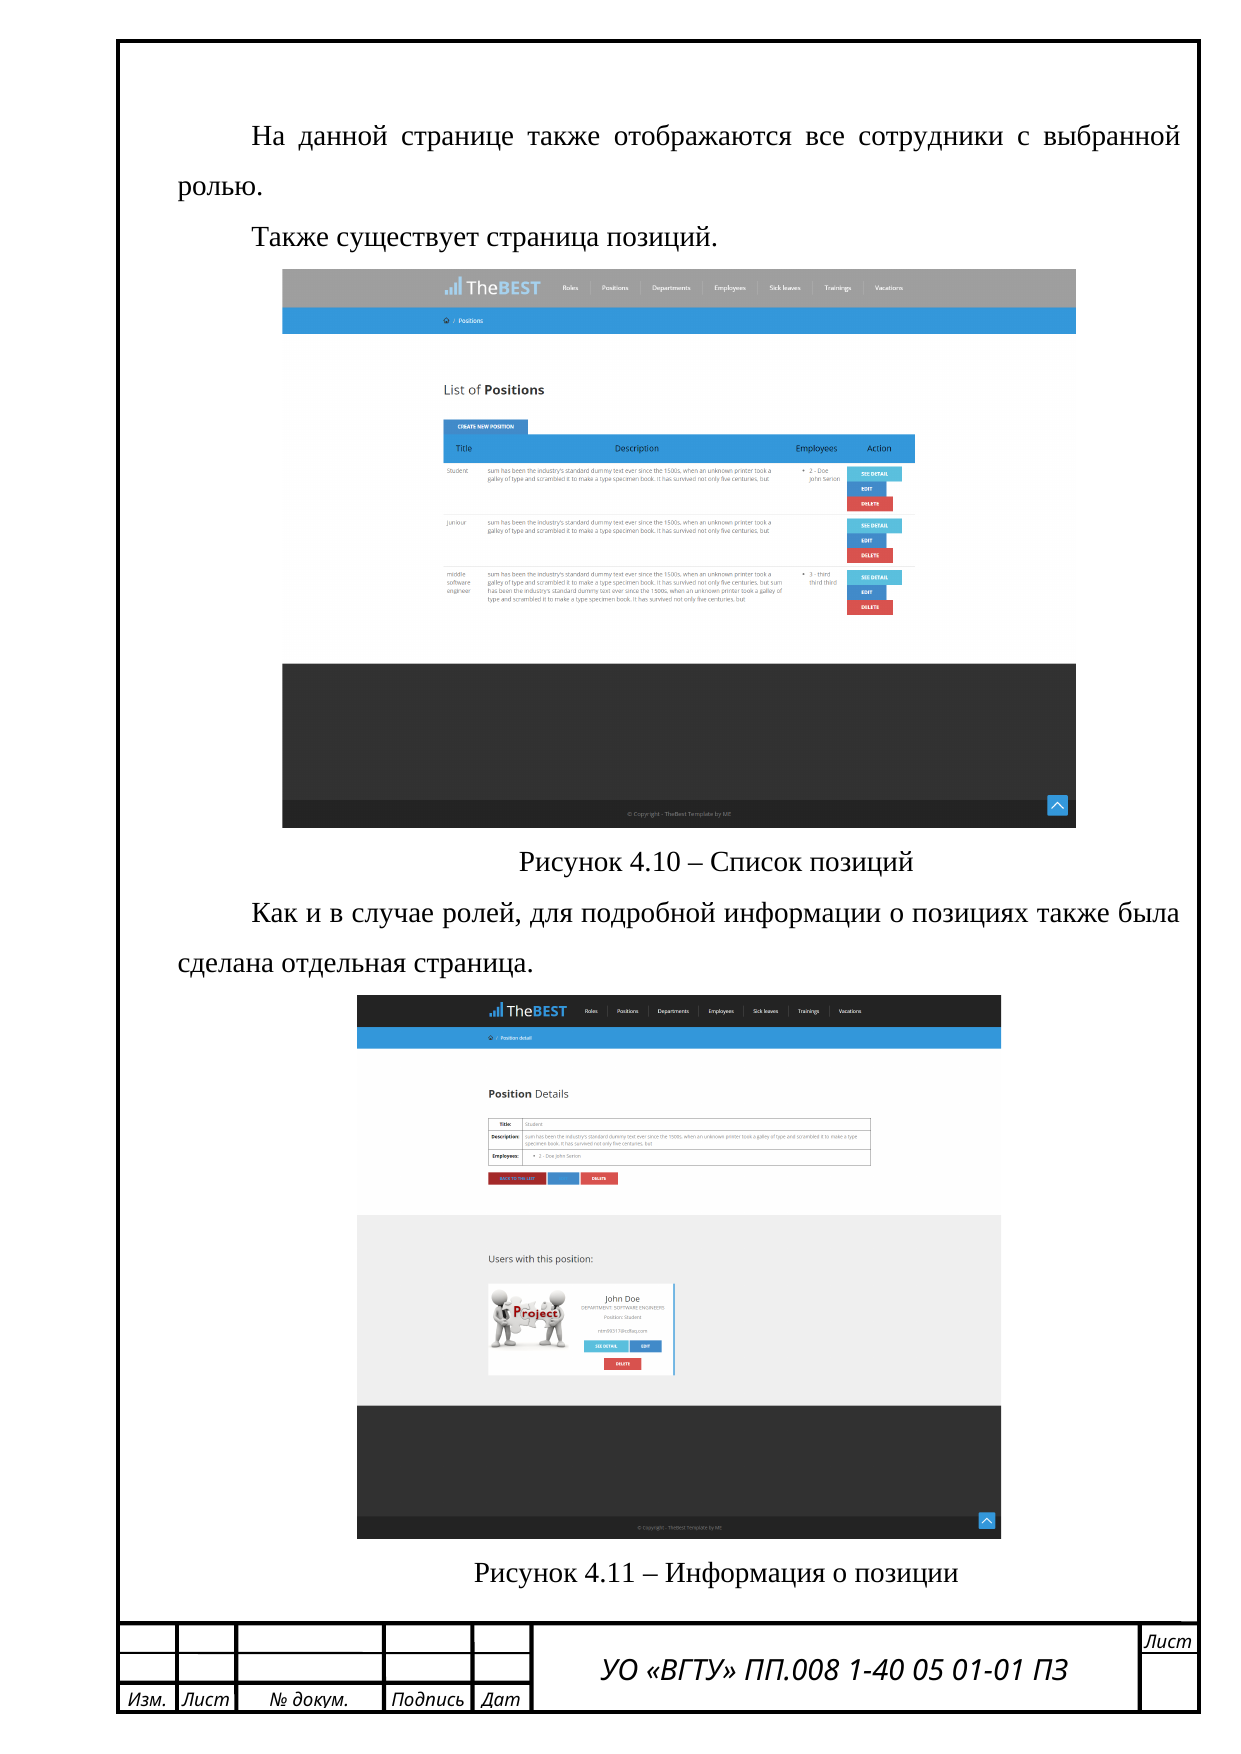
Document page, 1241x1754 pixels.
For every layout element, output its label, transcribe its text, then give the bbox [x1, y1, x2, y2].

text Рисунок 4.10 – Список позиций [177, 844, 1181, 878]
picture [357, 995, 1002, 1539]
text На данной странице также отображаются все сотрудники с выбранной ролью. [177, 118, 1181, 202]
text Также существует страница позиций. [177, 219, 1181, 252]
picture [282, 269, 1076, 828]
text Как и в случае ролей, для подробной информации о позициях также была сделана отдельная страница. [177, 895, 1181, 979]
text Рисунок 4.11 – Информация о позиции [177, 1555, 1181, 1588]
